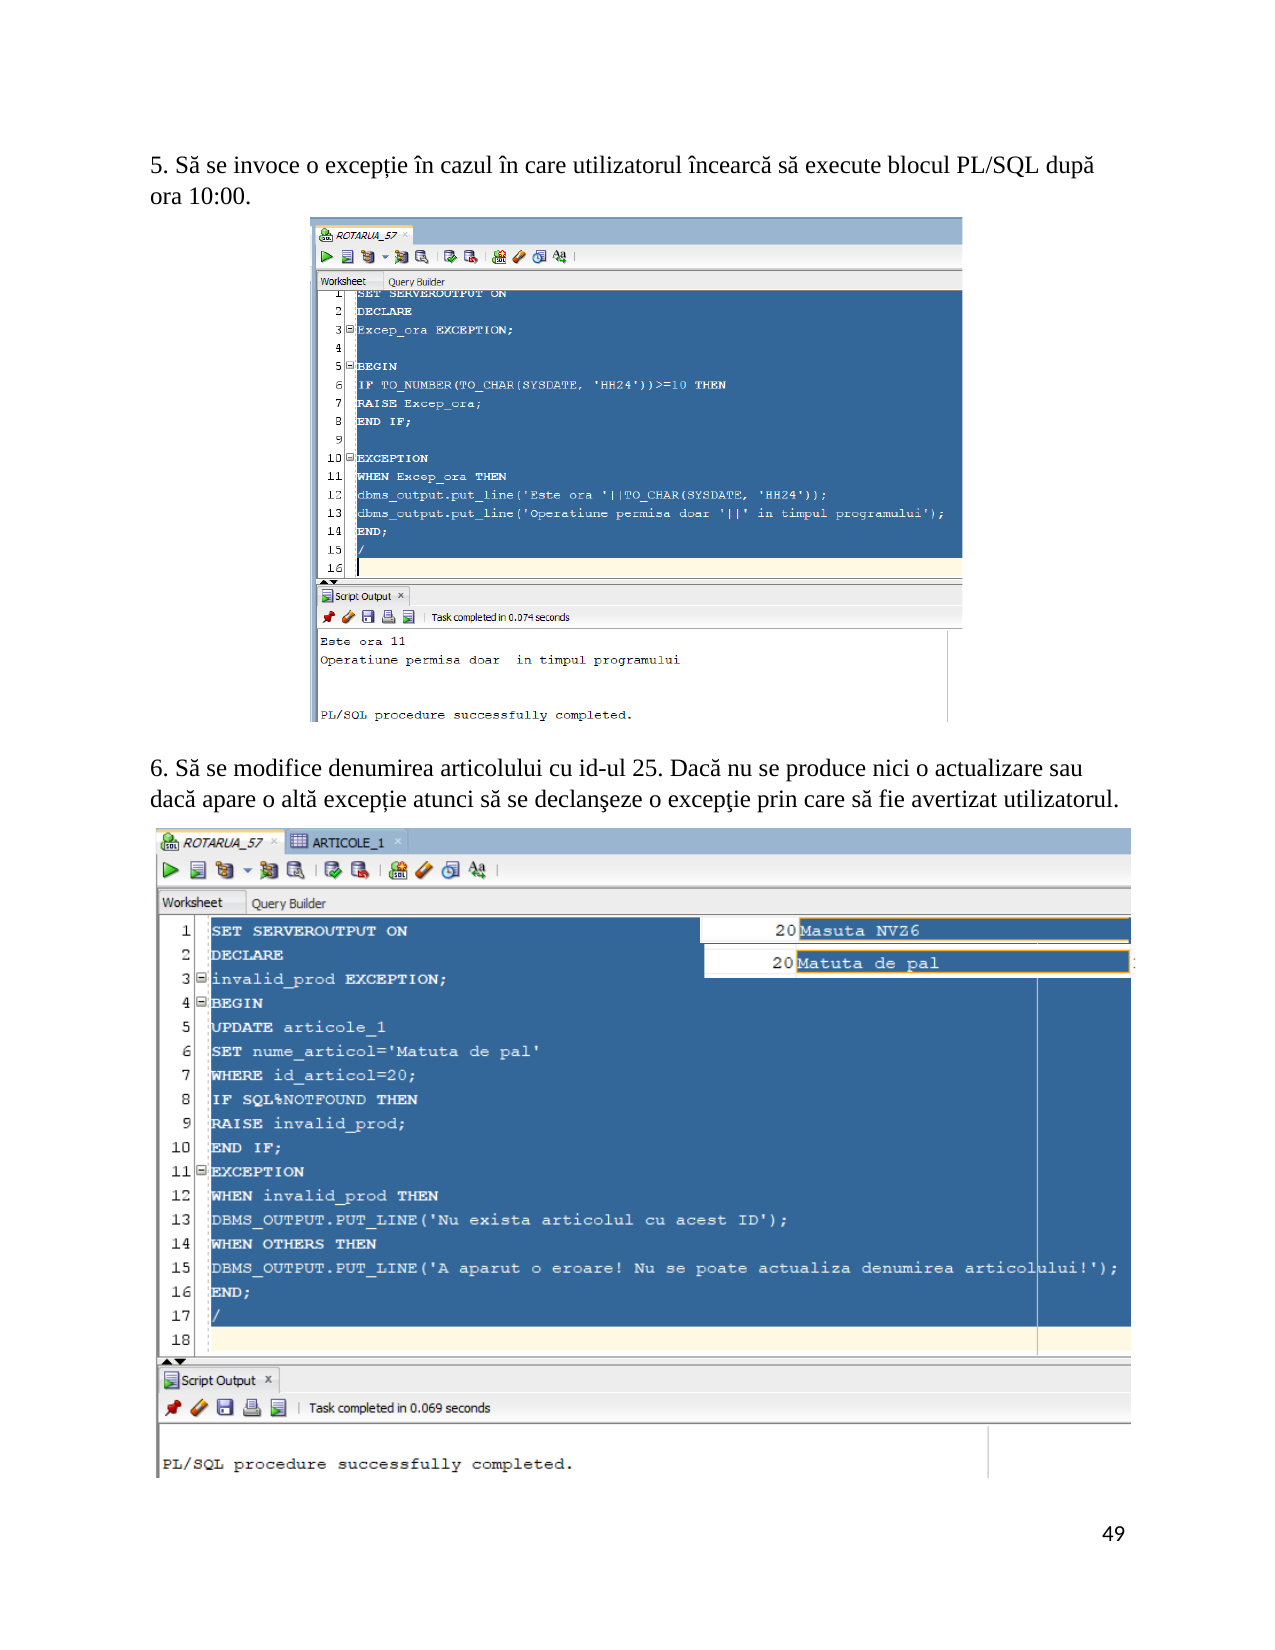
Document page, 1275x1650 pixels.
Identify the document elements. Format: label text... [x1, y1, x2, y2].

text 5. Să se invoce o excepție în cazul în care utilizatorul încearcă să execute blocul PL/SQL după ora 10:00. [150, 150, 1125, 210]
picture [155, 828, 1135, 1478]
text 6. Să se modifice denumirea articolului cu id-ul 25. Dacă nu se produce nici o actualizare sau dacă apare o altă excepție atunci să se declanşeze o excepţie prin care să fie avertizat utilizatorul. [150, 753, 1125, 813]
picture [309, 217, 963, 721]
